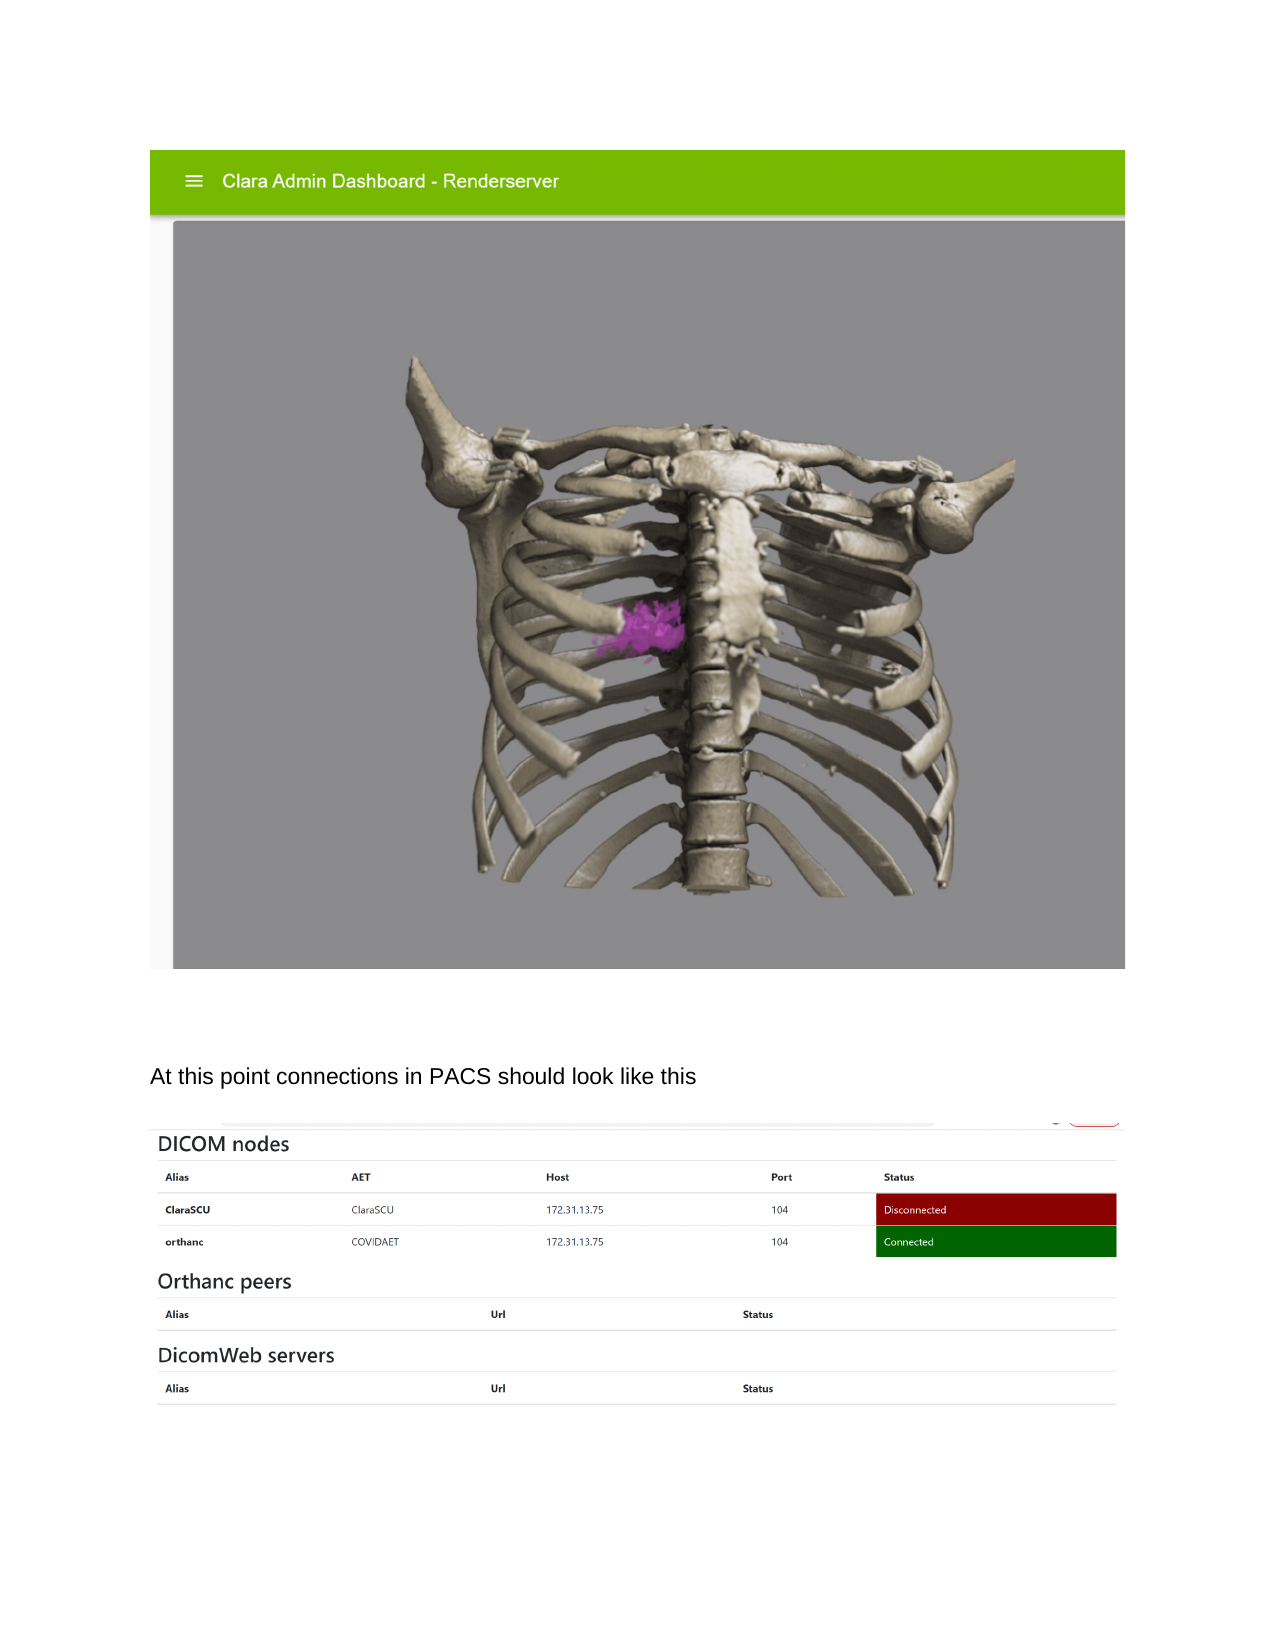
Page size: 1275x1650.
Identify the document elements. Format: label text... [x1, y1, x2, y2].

text At this point connections in PACS should look like this [150, 1063, 1125, 1089]
picture [150, 1123, 1125, 1414]
picture [150, 150, 1125, 969]
